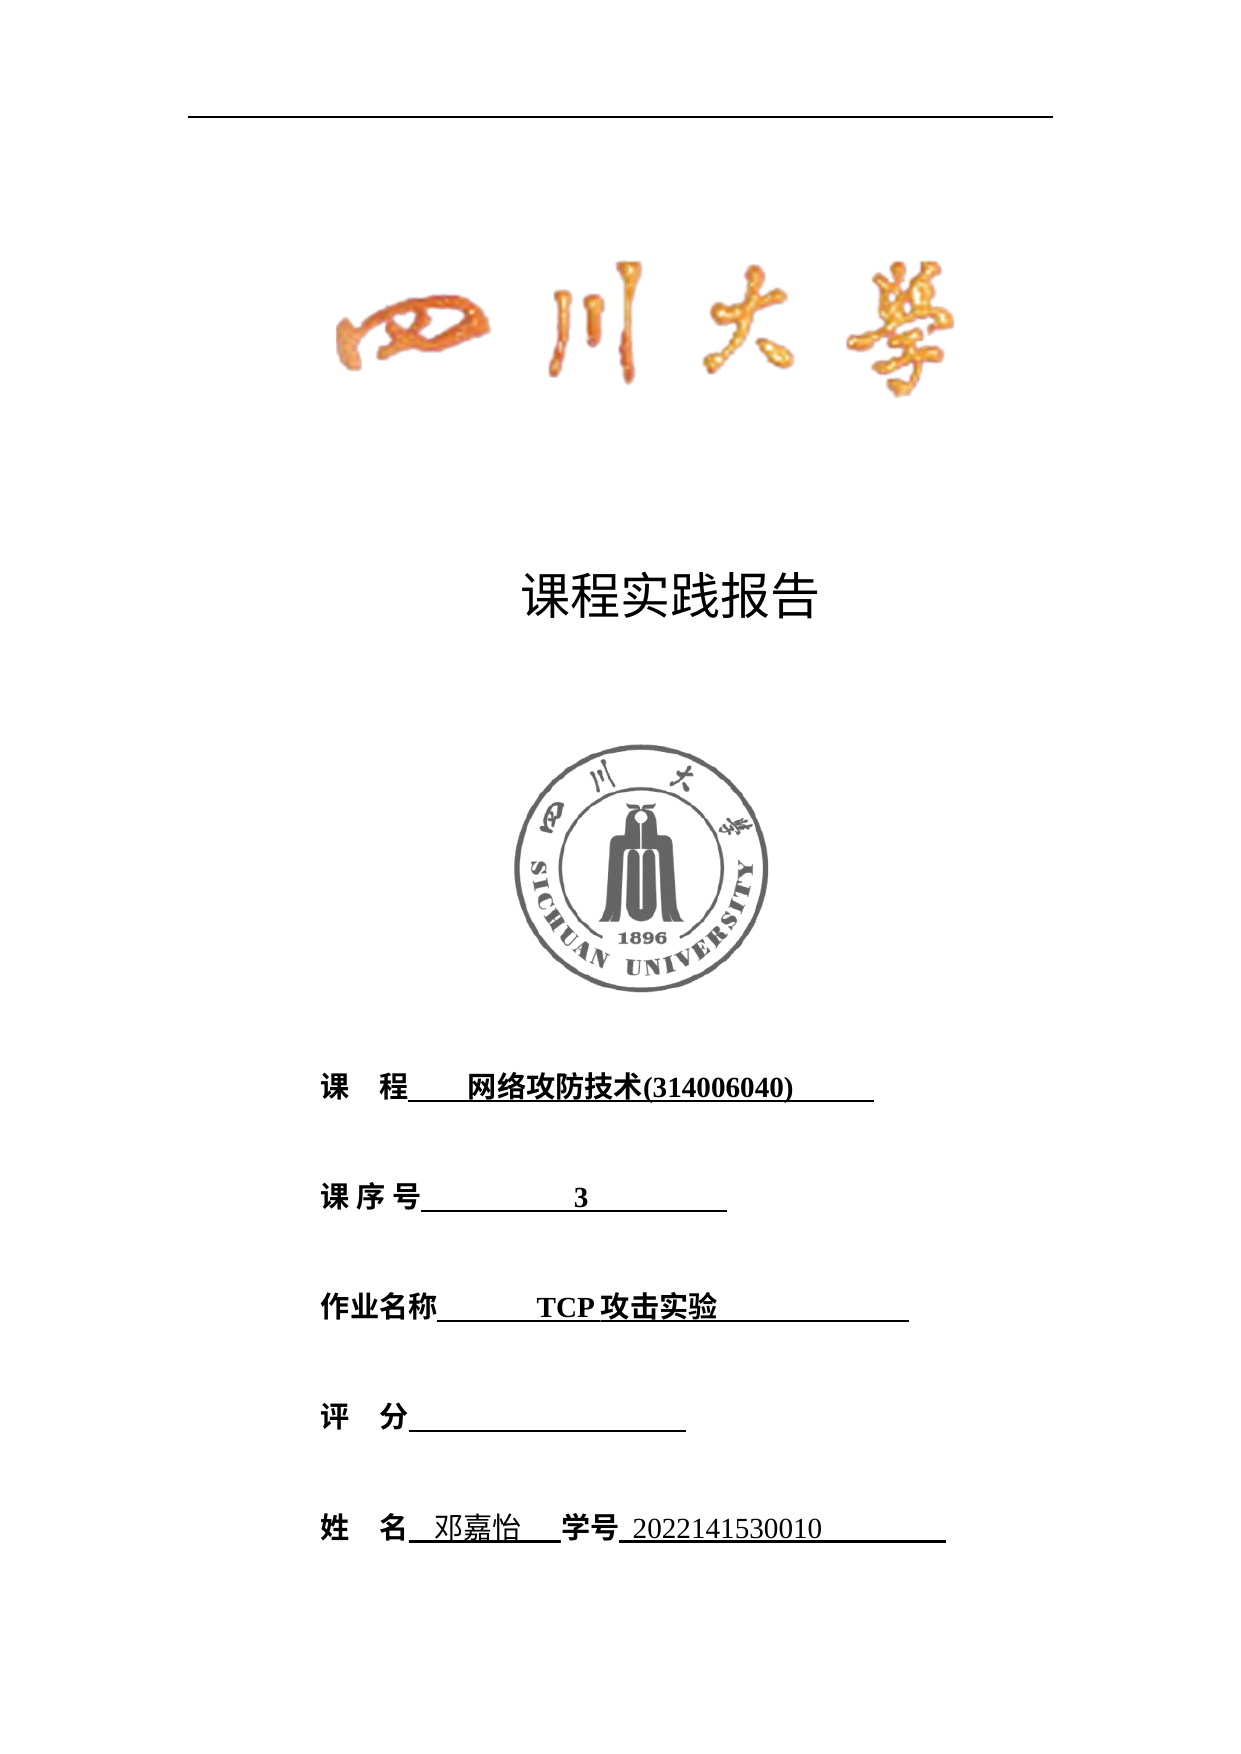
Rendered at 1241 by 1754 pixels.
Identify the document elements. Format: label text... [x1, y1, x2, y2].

text 姓名 邓嘉怡 学号 2022141530010 [321, 1491, 1053, 1559]
text 课程 网络攻防技术(314006040) [321, 1051, 1053, 1118]
text 课程实践报告 [187, 542, 1053, 643]
text 评分 [321, 1381, 1053, 1449]
text 课 序 号 3 [321, 1161, 1053, 1229]
text 作业名称 TCP攻击实验 [321, 1271, 1053, 1339]
